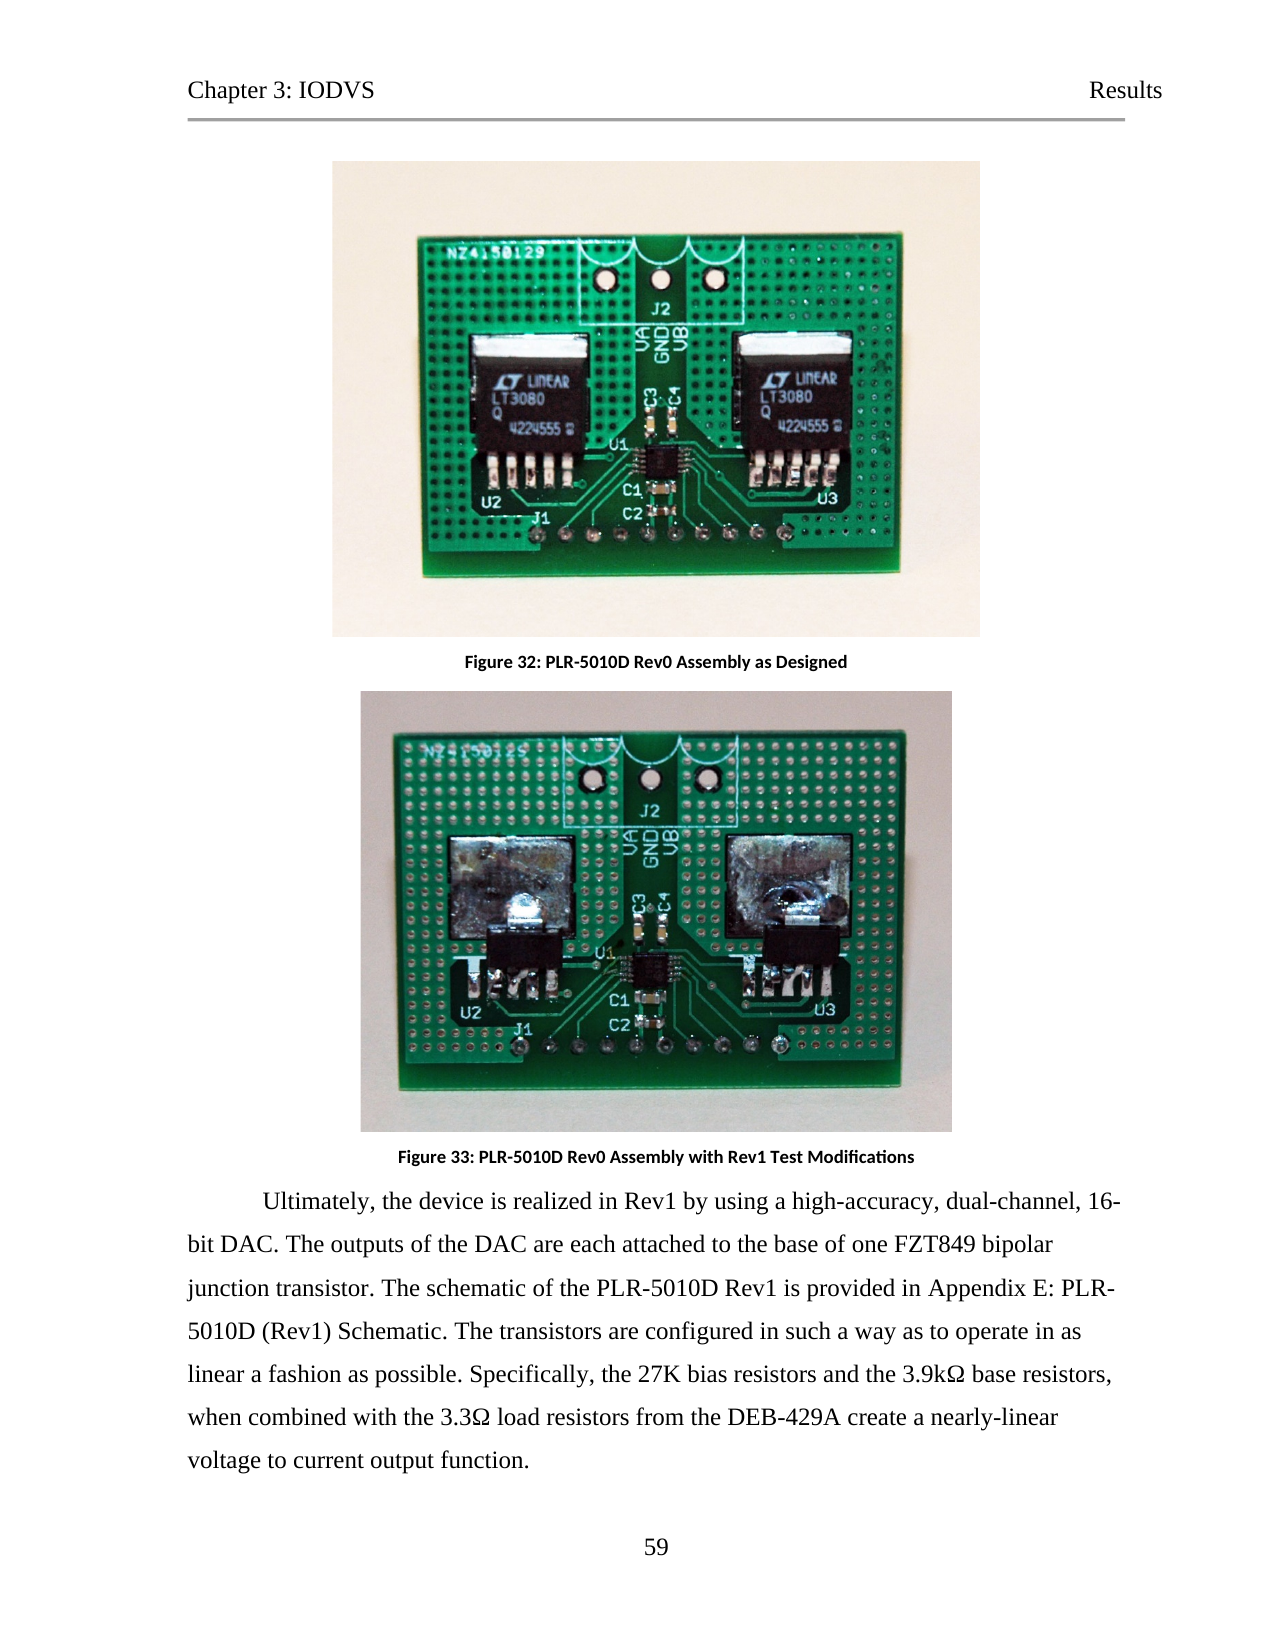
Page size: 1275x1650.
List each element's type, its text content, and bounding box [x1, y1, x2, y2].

picture [360, 691, 952, 1132]
text Ultimately, the device is realized in Rev1 by using a high-accuracy, dual-channel, 16-bit DAC. The outputs of the DAC are each attached to the base of one FZT849 bipolar junction transistor. The schematic of the PLR-5010D Rev1 is provided in APPENDIX E: PLR-5010D (Rev1) Schematic. The transistors are configured in such a way as to operate in as linear a fashion as possible. Specifically, the 27K bias resistors and the 3.9kΩ base resistors, when combined with the 3.3Ω load resistors from the DEB-429A create a nearly-linear voltage to current output function. [187, 1186, 1125, 1474]
picture [332, 161, 980, 637]
text Figure 33: PLR-5010D Rev0 Assembly with Rev1 Test Modifications [187, 1146, 1125, 1168]
text Figure 32: PLR-5010D Rev0 Assembly as Designed [187, 651, 1125, 673]
